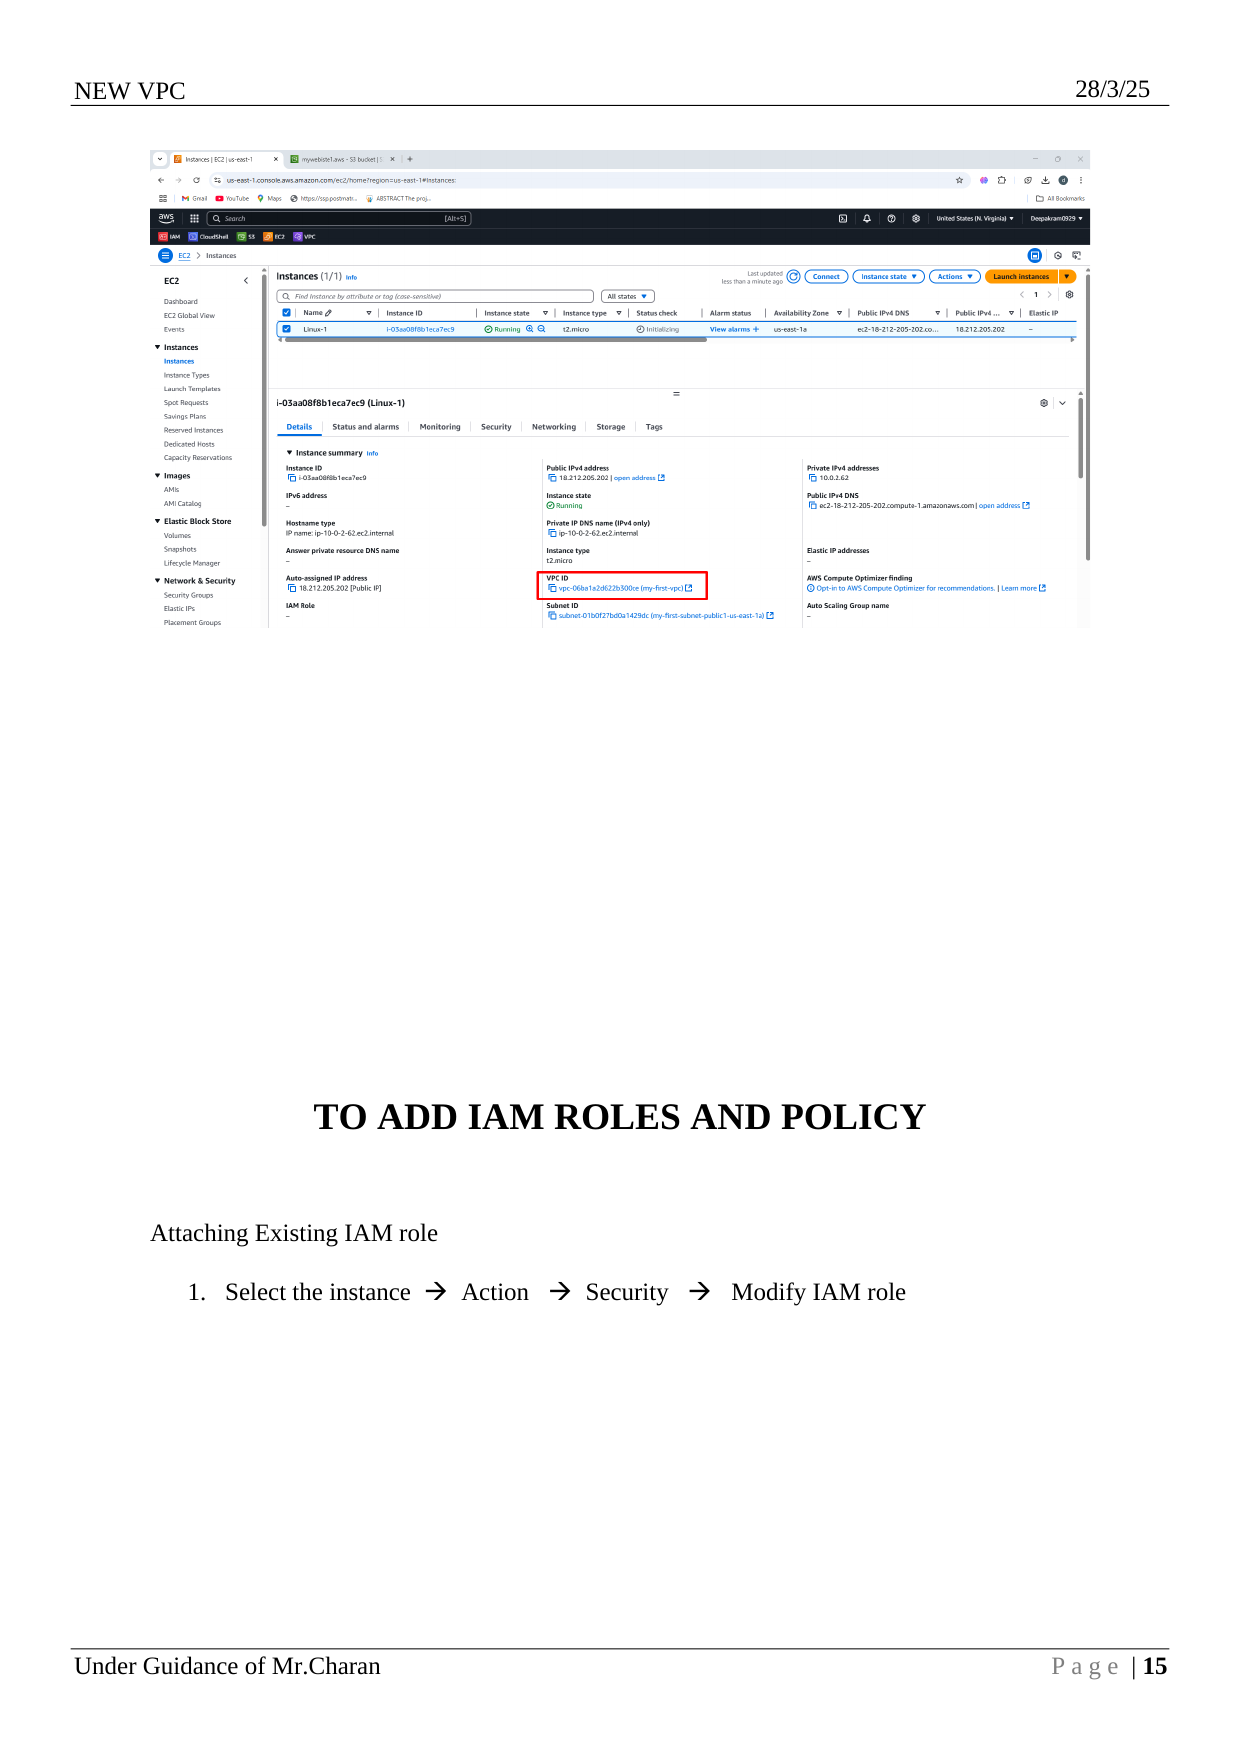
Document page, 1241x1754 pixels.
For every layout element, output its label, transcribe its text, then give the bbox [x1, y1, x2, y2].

picture [150, 150, 1091, 628]
text TO ADD IAM ROLES AND POLICY [150, 1094, 1090, 1138]
list Select the instance Action Security Modify IAM role [187, 1277, 1090, 1306]
text Attaching Existing IAM role [150, 1218, 1090, 1246]
